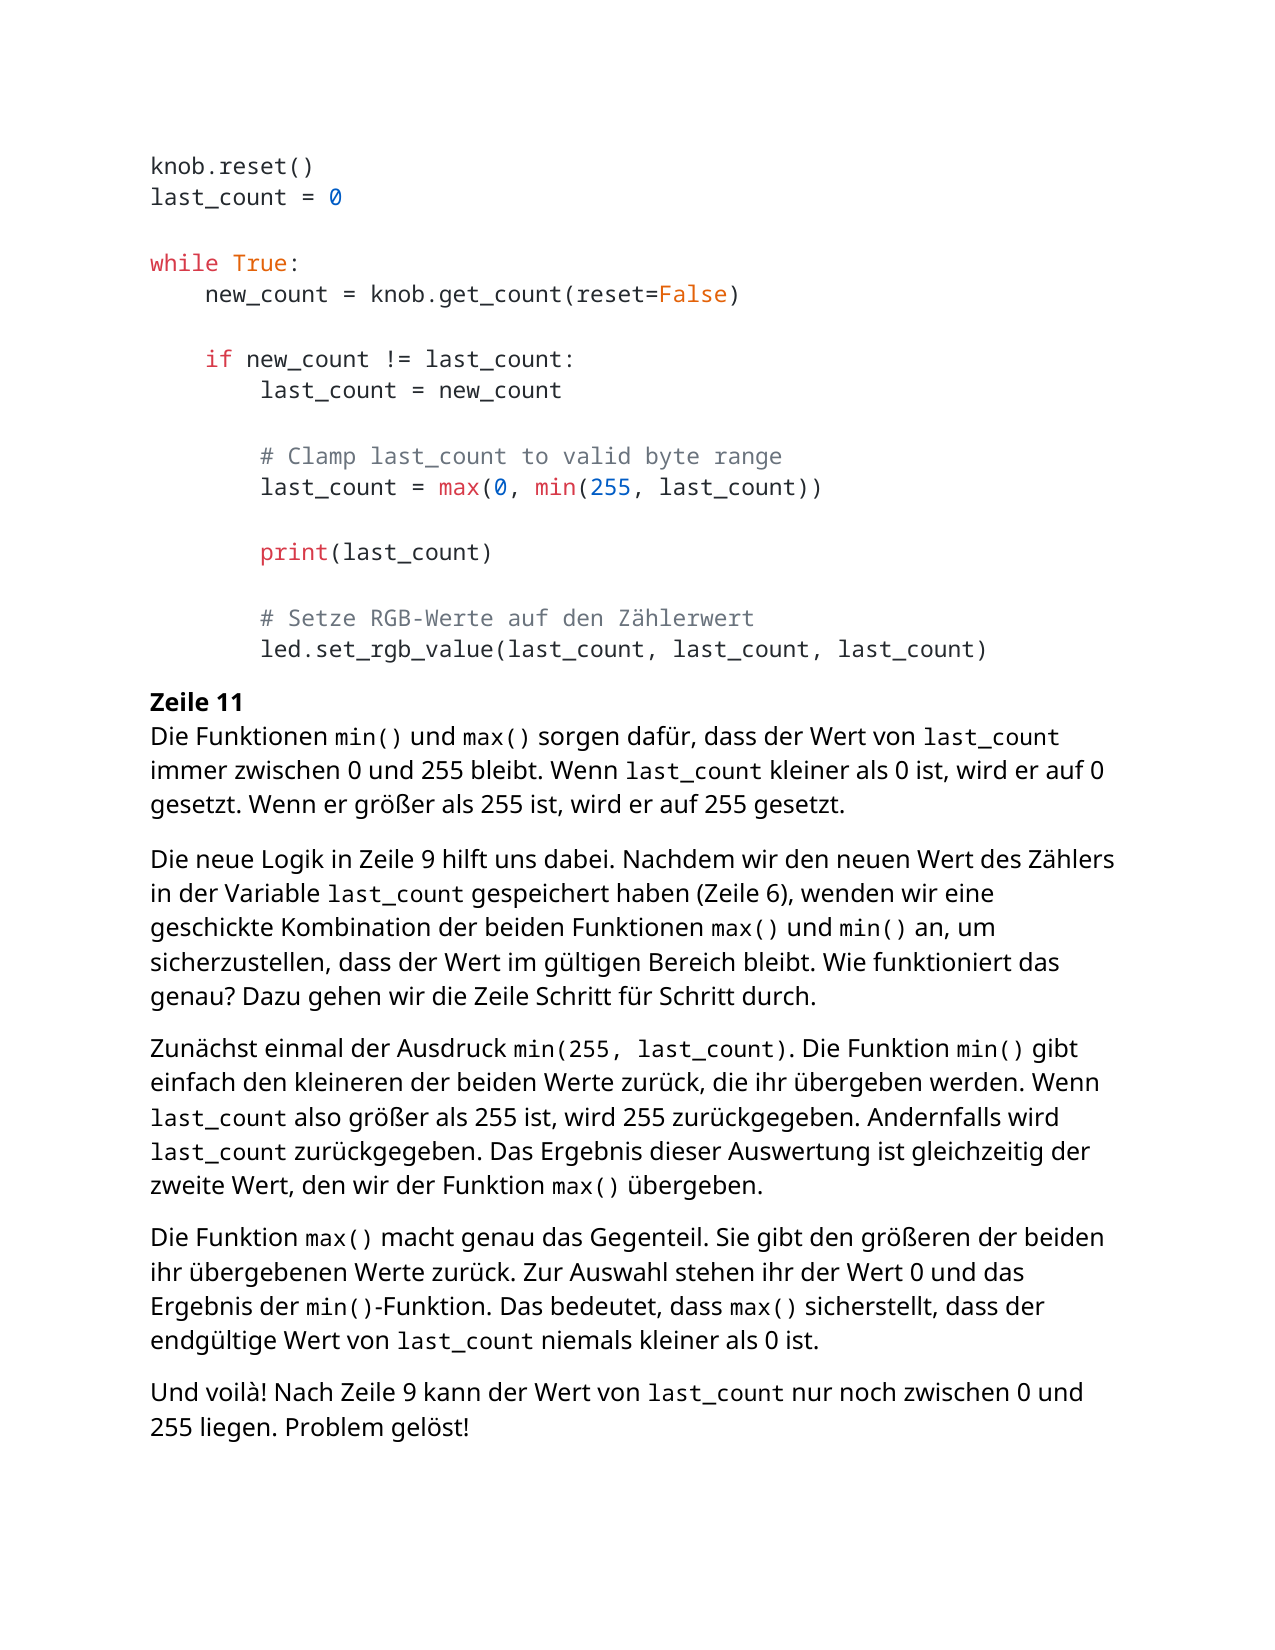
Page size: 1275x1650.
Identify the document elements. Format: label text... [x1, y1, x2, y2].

text Zeile 11 [150, 685, 1125, 719]
text Die Funktionen min() und max() sorgen dafür, dass der Wert von last_count immer zwischen 0 und 255 bleibt. Wenn last_count kleiner als 0 ist, wird er auf 0 gesetzt. Wenn er größer als 255 ist, wird er auf 255 gesetzt. [150, 719, 1125, 821]
text Die neue Logik in Zeile 9 hilft uns dabei. Nachdem wir den neuen Wert des Zählers in der Variable last_count gespeichert haben (Zeile 6), wenden wir eine geschickte Kombination der beiden Funktionen max() und min() an, um sicherzustellen, dass der Wert im gültigen Bereich bleibt. Wie funktioniert das genau? Dazu gehen wir die Zeile Schritt für Schritt durch. [150, 842, 1125, 1012]
text Und voilà! Nach Zeile 9 kann der Wert von last_count nur noch zwischen 0 und 255 liegen. Problem gelöst! [150, 1375, 1125, 1443]
text knob.reset() last_count = 0 while True: new_count = knob.get_count(reset=False) if new_count != last_count: last_count = new_count # Clamp last_count to valid byte range last_count = max(0, min(255, last_count)) print(last_count) # Setze RGB-Werte auf den Zählerwert led.set_rgb_value(last_count, last_count, last_count) [150, 150, 1125, 664]
text Die Funktion max() macht genau das Gegenteil. Sie gibt den größeren der beiden ihr übergebenen Werte zurück. Zur Auswahl stehen ihr der Wert 0 und das Ergebnis der min()-Funktion. Das bedeutet, dass max() sicherstellt, dass der endgültige Wert von last_count niemals kleiner als 0 ist. [150, 1220, 1125, 1356]
text Zunächst einmal der Ausdruck min(255, last_count). Die Funktion min() gibt einfach den kleineren der beiden Werte zurück, die ihr übergeben werden. Wenn last_count also größer als 255 ist, wird 255 zurückgegeben. Andernfalls wird last_count zurückgegeben. Das Ergebnis dieser Auswertung ist gleichzeitig der zweite Wert, den wir der Funktion max() übergeben. [150, 1031, 1125, 1201]
